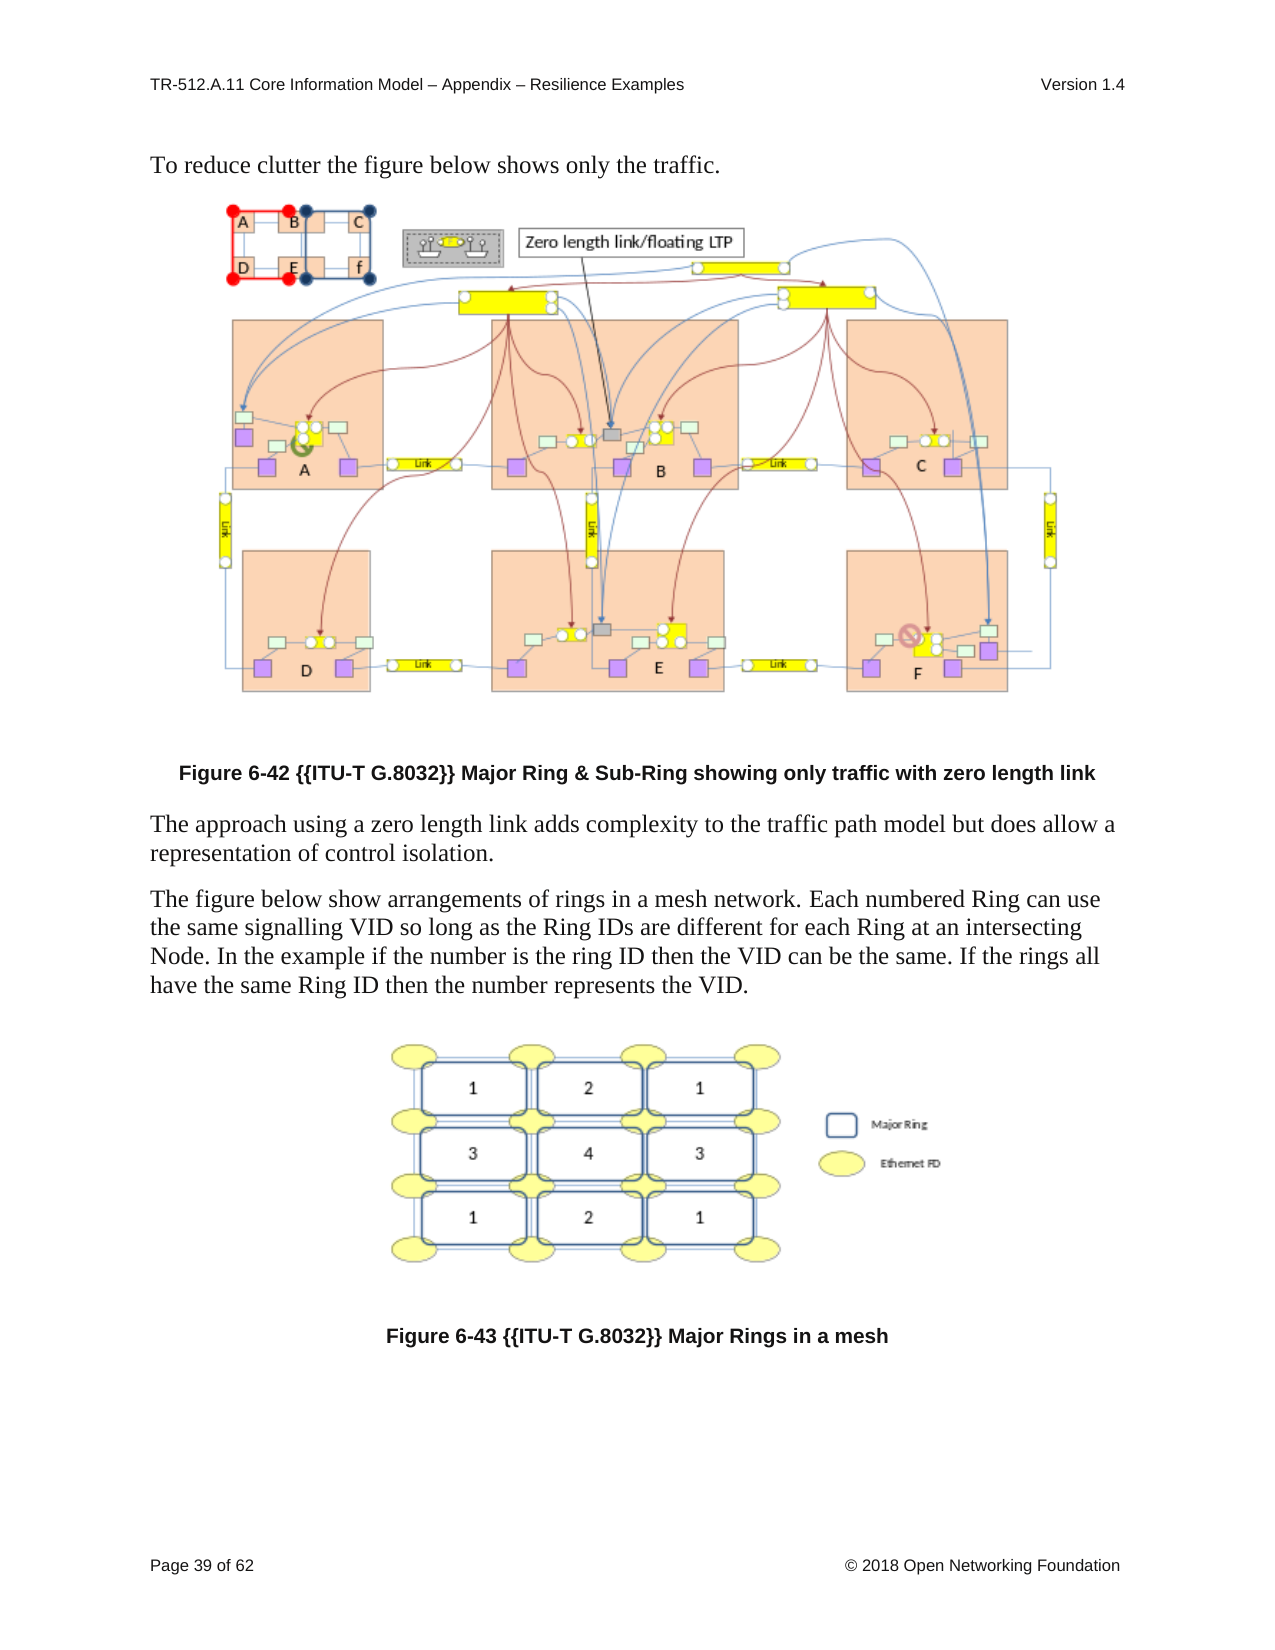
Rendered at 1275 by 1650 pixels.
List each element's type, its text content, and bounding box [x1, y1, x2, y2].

text The figure below show arrangements of rings in a mesh network. Each numbered Ring can use the same signalling VID so long as the Ring IDs are different for each Ring at an intersecting Node. In the example if the number is the ring ID then the VID can be the same. If the rings all have the same Ring ID then the number represents the VID. [150, 884, 1125, 999]
text The approach using a zero length link adds complexity to the traffic path model but does allow a representation of control isolation. [150, 809, 1125, 867]
text To reduce clutter the figure below shows only the traffic. [150, 150, 1125, 179]
